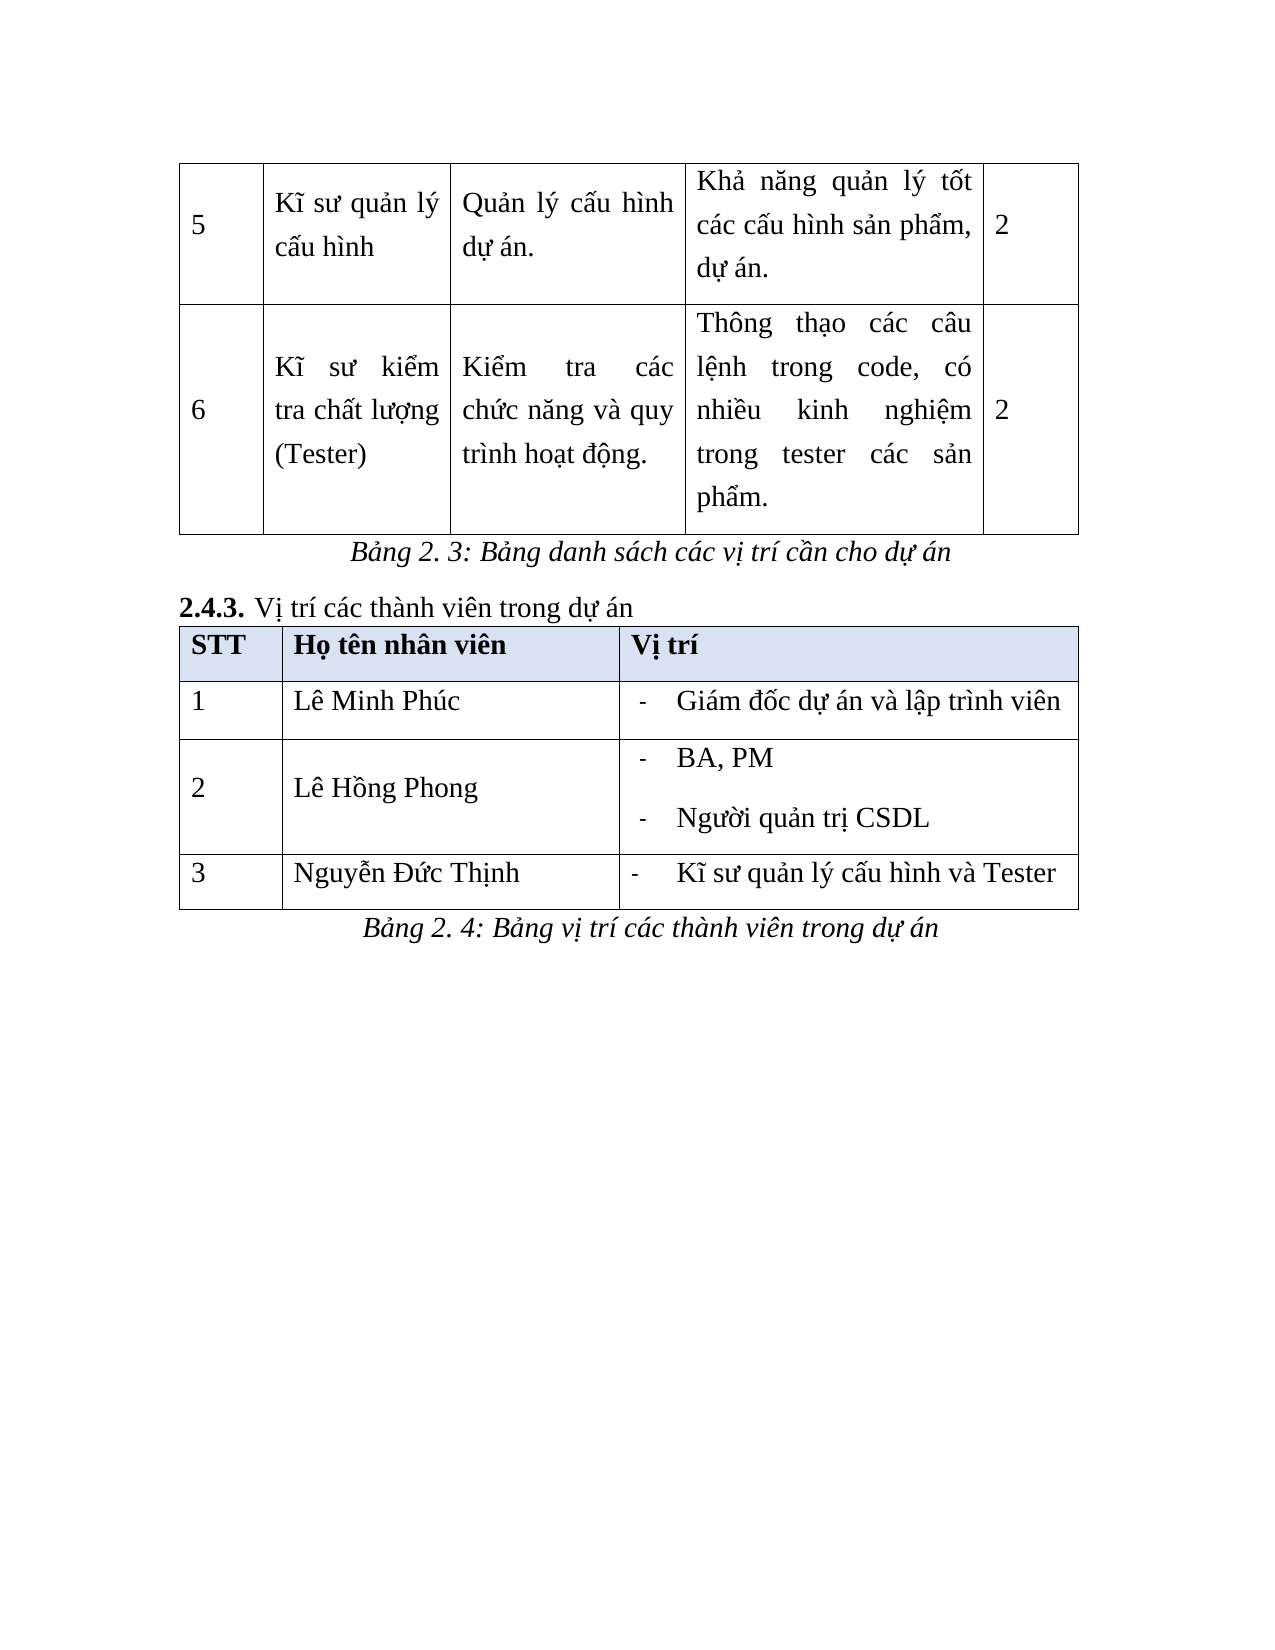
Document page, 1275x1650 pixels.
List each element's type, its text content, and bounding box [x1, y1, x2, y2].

table_cell Quản lý cấu hình dự án. [451, 164, 685, 304]
table_cell Kĩ sư quản lý cấu hình [264, 164, 450, 304]
table_cell Khả năng quản lý tốt các cấu hình sản phẩm, dự án. [686, 164, 983, 304]
table_cell Lê Minh Phúc [283, 682, 619, 739]
text Bảng 2. 4: Bảng vị trí các thành viên trong dự án [179, 910, 1125, 943]
text Bảng 2. 3: Bảng danh sách các vị trí cần cho dự án [179, 534, 1125, 568]
table_header Vị trí [620, 627, 1078, 681]
table_cell Giám đốc dự án và lập trình viên [620, 682, 1078, 739]
table_cell 2 [180, 740, 282, 854]
table_cell 2 [984, 305, 1078, 533]
table_cell 2 [984, 164, 1078, 304]
table_cell Kiểm tra các chức năng và quy trình hoạt động. [451, 305, 685, 533]
table_cell 1 [180, 682, 282, 739]
table_cell 5 [180, 164, 263, 304]
table_cell Kĩ sư quản lý cấu hình và Tester [620, 855, 1078, 909]
table_header STT [180, 627, 282, 681]
table_header Họ tên nhân viên [283, 627, 619, 681]
table_cell 3 [180, 855, 282, 909]
table_cell 6 [180, 305, 263, 533]
subtitle Vị trí các thành viên trong dự án [179, 591, 1125, 624]
table_cell BA, PM Người quản trị CSDL [620, 740, 1078, 854]
table_cell Lê Hồng Phong [283, 740, 619, 854]
table_cell Kĩ sư kiểm tra chất lượng (Tester) [264, 305, 450, 533]
table_cell Thông thạo các câu lệnh trong code, có nhiều kinh nghiệm trong tester các sản phẩm. [686, 305, 983, 533]
table_cell Nguyễn Đức Thịnh [283, 855, 619, 909]
